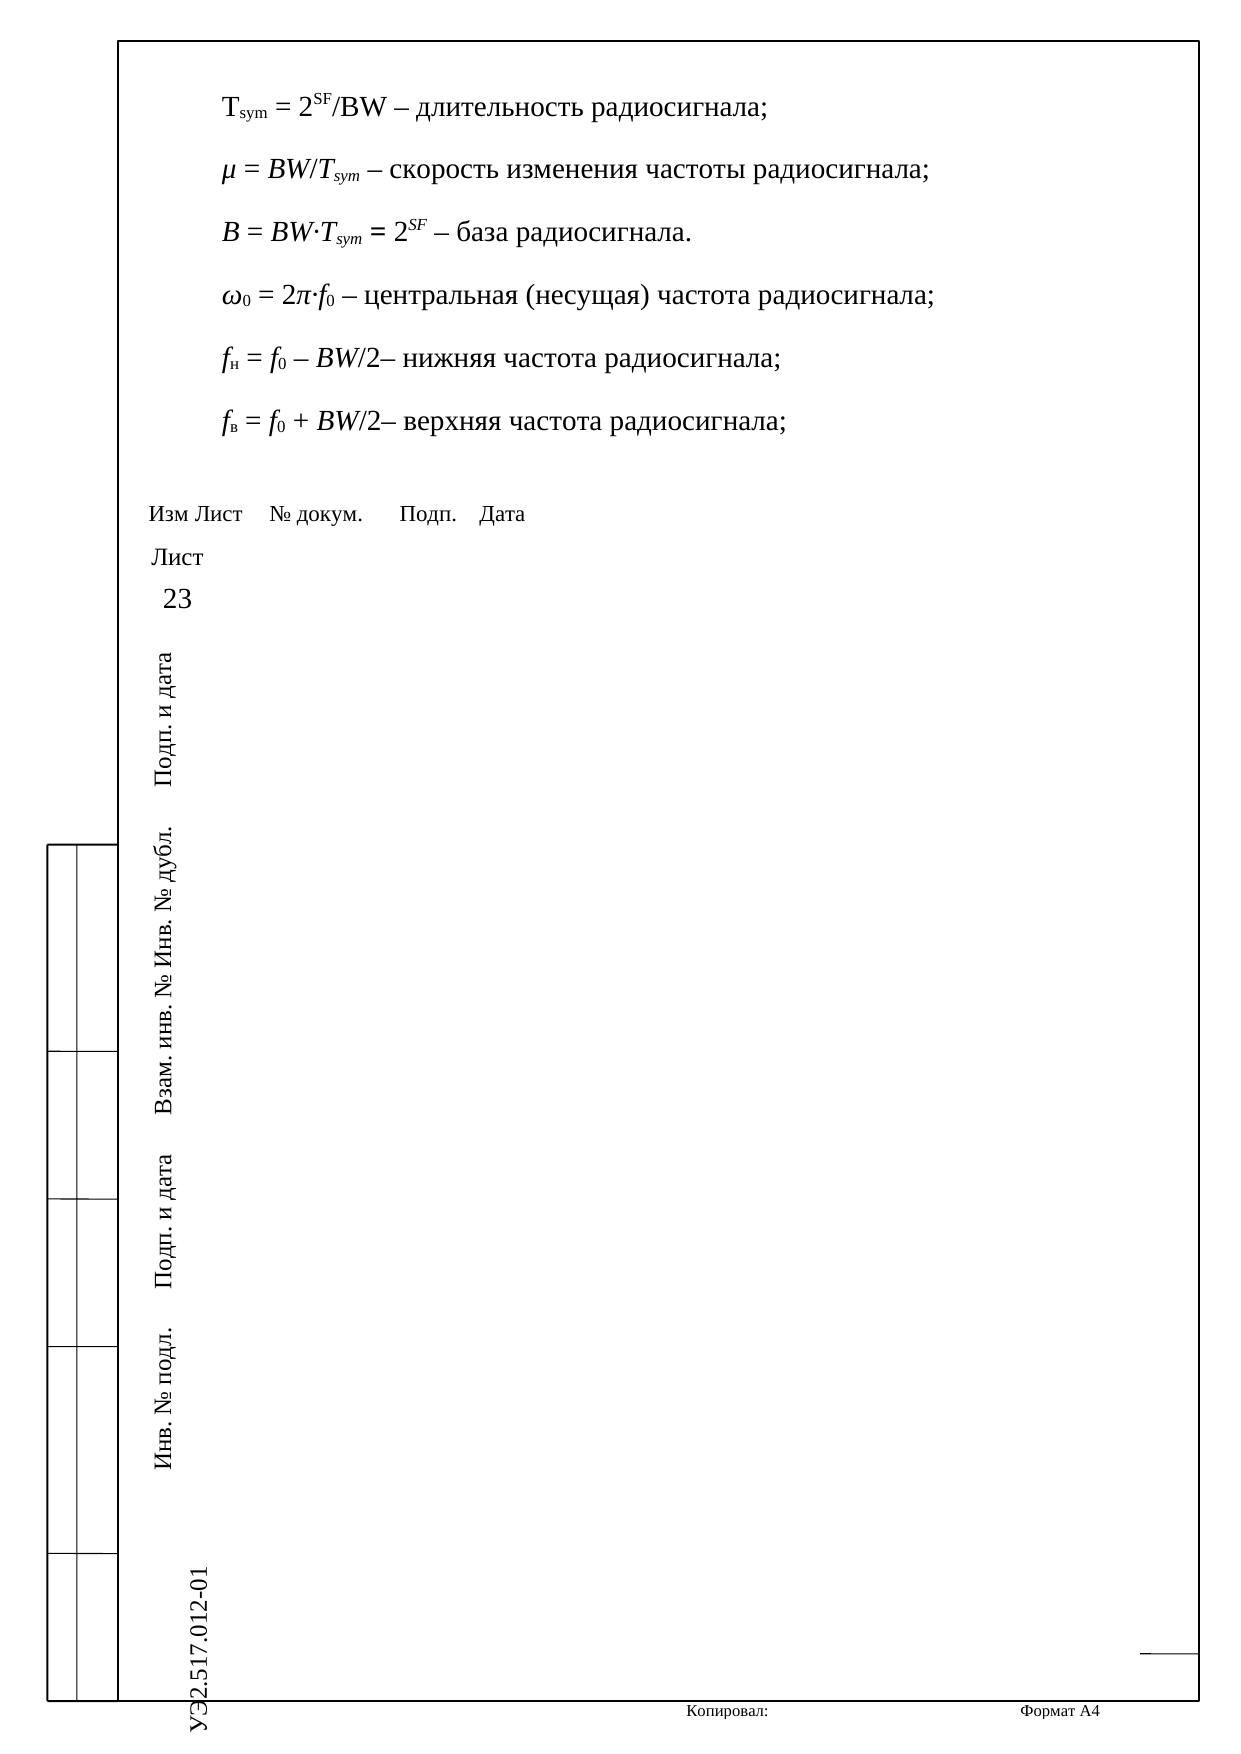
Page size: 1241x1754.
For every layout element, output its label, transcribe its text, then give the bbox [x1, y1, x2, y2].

text μ = BW/Tsym – скорость изменения частоты радиосигнала; [148, 151, 1181, 185]
text fн = f0 – BW/2– нижняя частота радиосигнала; [148, 340, 1181, 373]
text fв = f0 + BW/2– верхняя частота радиосигнала; [148, 403, 1181, 436]
text ω0 = 2π∙f0 – центральная (несущая) частота радиосигнала; [148, 277, 1181, 311]
text B = BW∙Tsym = 2SF – база радиосигнала. [148, 214, 1181, 248]
text Tsym = 2SF/BW – длительность радиосигнала; [148, 89, 1181, 122]
